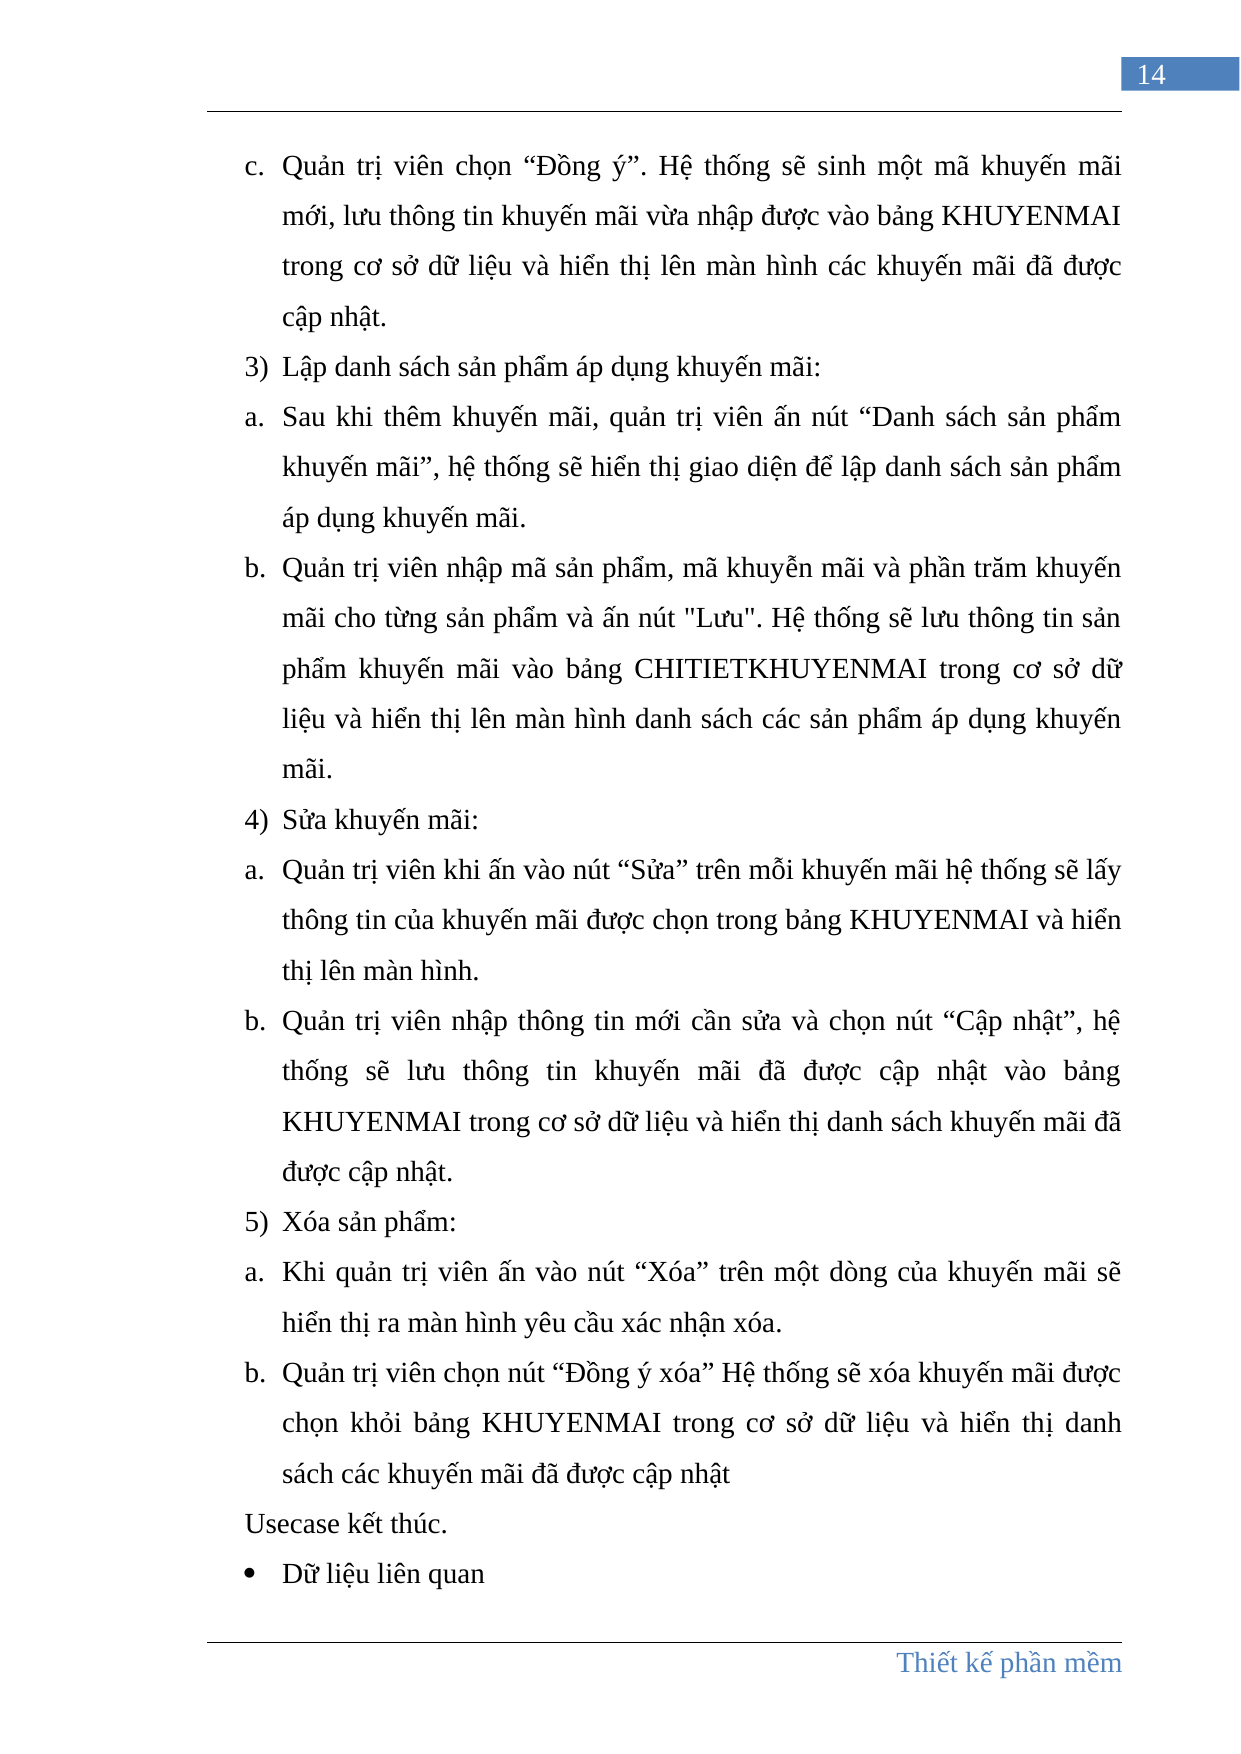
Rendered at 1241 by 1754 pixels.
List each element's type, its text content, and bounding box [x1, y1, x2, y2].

list Quản trị viên chọn nút “Đồng ý xóa” Hệ thống sẽ xóa khuyến mãi được chọn khỏi bảng KHUYENMAI trong cơ sở dữ liệu và hiển thị danh sách các khuyến mãi đã được cập nhật [244, 1355, 1122, 1489]
list Quản trị viên khi ấn vào nút “Sửa” trên mỗi khuyến mãi hệ thống sẽ lấy thông tin của khuyến mãi được chọn trong bảng KHUYENMAI và hiển thị lên màn hình. [244, 852, 1122, 986]
list Sửa khuyến mãi: [244, 802, 1122, 835]
list Quản trị viên chọn “Đồng ý”. Hệ thống sẽ sinh một mã khuyến mãi mới, lưu thông tin khuyến mãi vừa nhập được vào bảng KHUYENMAI trong cơ sở dữ liệu và hiển thị lên màn hình các khuyến mãi đã được cập nhật. [244, 148, 1122, 332]
list Lập danh sách sản phẩm áp dụng khuyến mãi: [244, 349, 1122, 382]
list Quản trị viên nhập mã sản phẩm, mã khuyễn mãi và phần trăm khuyến mãi cho từng sản phẩm và ấn nút "Lưu". Hệ thống sẽ lưu thông tin sản phẩm khuyến mãi vào bảng CHITIETKHUYENMAI trong cơ sở dữ liệu và hiển thị lên màn hình danh sách các sản phẩm áp dụng khuyến mãi. [244, 550, 1122, 785]
list Xóa sản phẩm: [244, 1204, 1122, 1238]
list Sau khi thêm khuyến mãi, quản trị viên ấn nút “Danh sách sản phẩm khuyến mãi”, hệ thống sẽ hiển thị giao diện để lập danh sách sản phẩm áp dụng khuyến mãi. [244, 399, 1122, 533]
text Usecase kết thúc. [244, 1506, 1122, 1540]
list Khi quản trị viên ấn vào nút “Xóa” trên một dòng của khuyến mãi sẽ hiển thị ra màn hình yêu cầu xác nhận xóa. [244, 1254, 1122, 1338]
list Dữ liệu liên quan [244, 1556, 1122, 1590]
list Quản trị viên nhập thông tin mới cần sửa và chọn nút “Cập nhật”, hệ thống sẽ lưu thông tin khuyến mãi đã được cập nhật vào bảng KHUYENMAI trong cơ sở dữ liệu và hiển thị danh sách khuyến mãi đã được cập nhật. [244, 1003, 1122, 1187]
